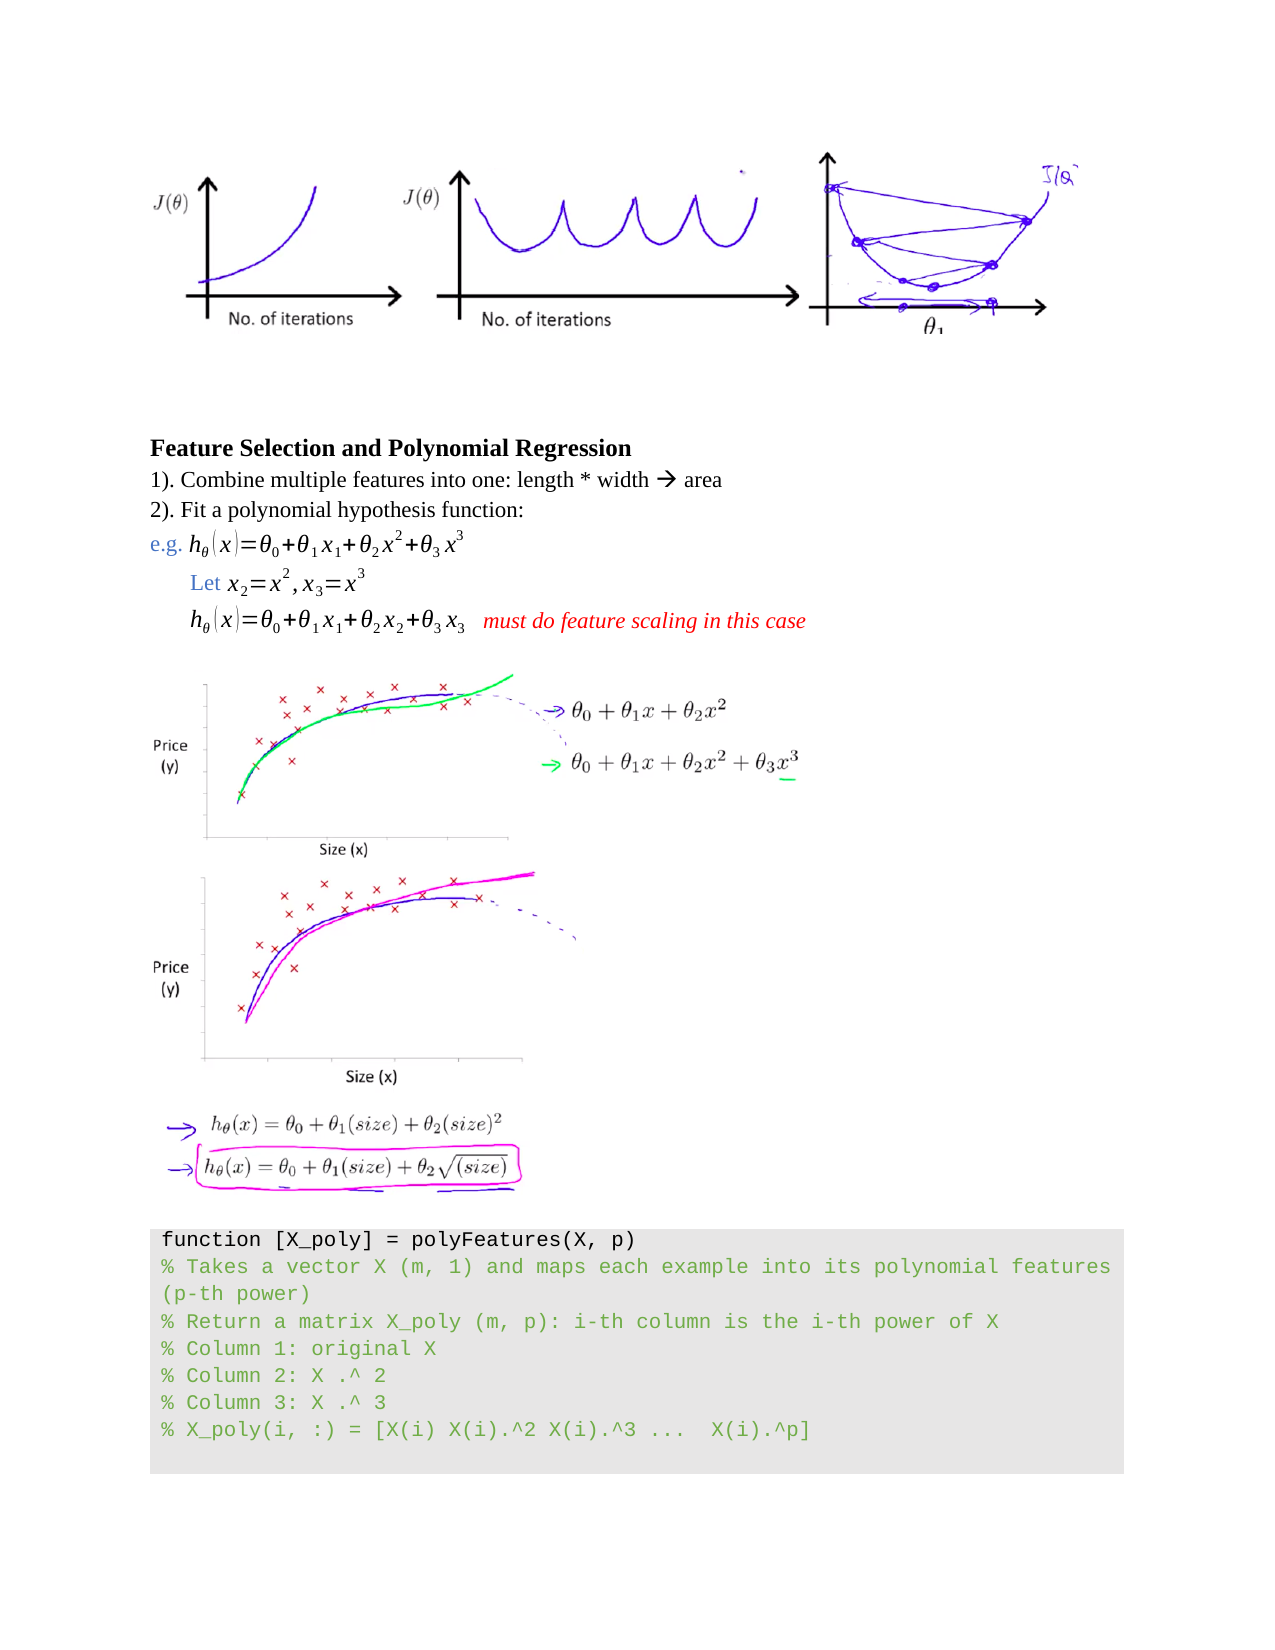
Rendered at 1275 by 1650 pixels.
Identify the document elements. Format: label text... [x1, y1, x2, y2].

picture [150, 168, 800, 334]
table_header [150, 1229, 1124, 1474]
text 1). Combine multiple features into one: length * width area [150, 466, 1125, 492]
picture [804, 150, 1079, 334]
text 2). Fit a polynomial hypothesis function: [150, 496, 1125, 522]
picture [150, 865, 584, 1195]
text Let [150, 565, 1125, 600]
picture [150, 670, 808, 861]
text e.g. [150, 526, 1125, 561]
text must do feature scaling in this case [150, 604, 1125, 636]
subtitle Feature Selection and Polynomial Regression [150, 433, 1125, 461]
